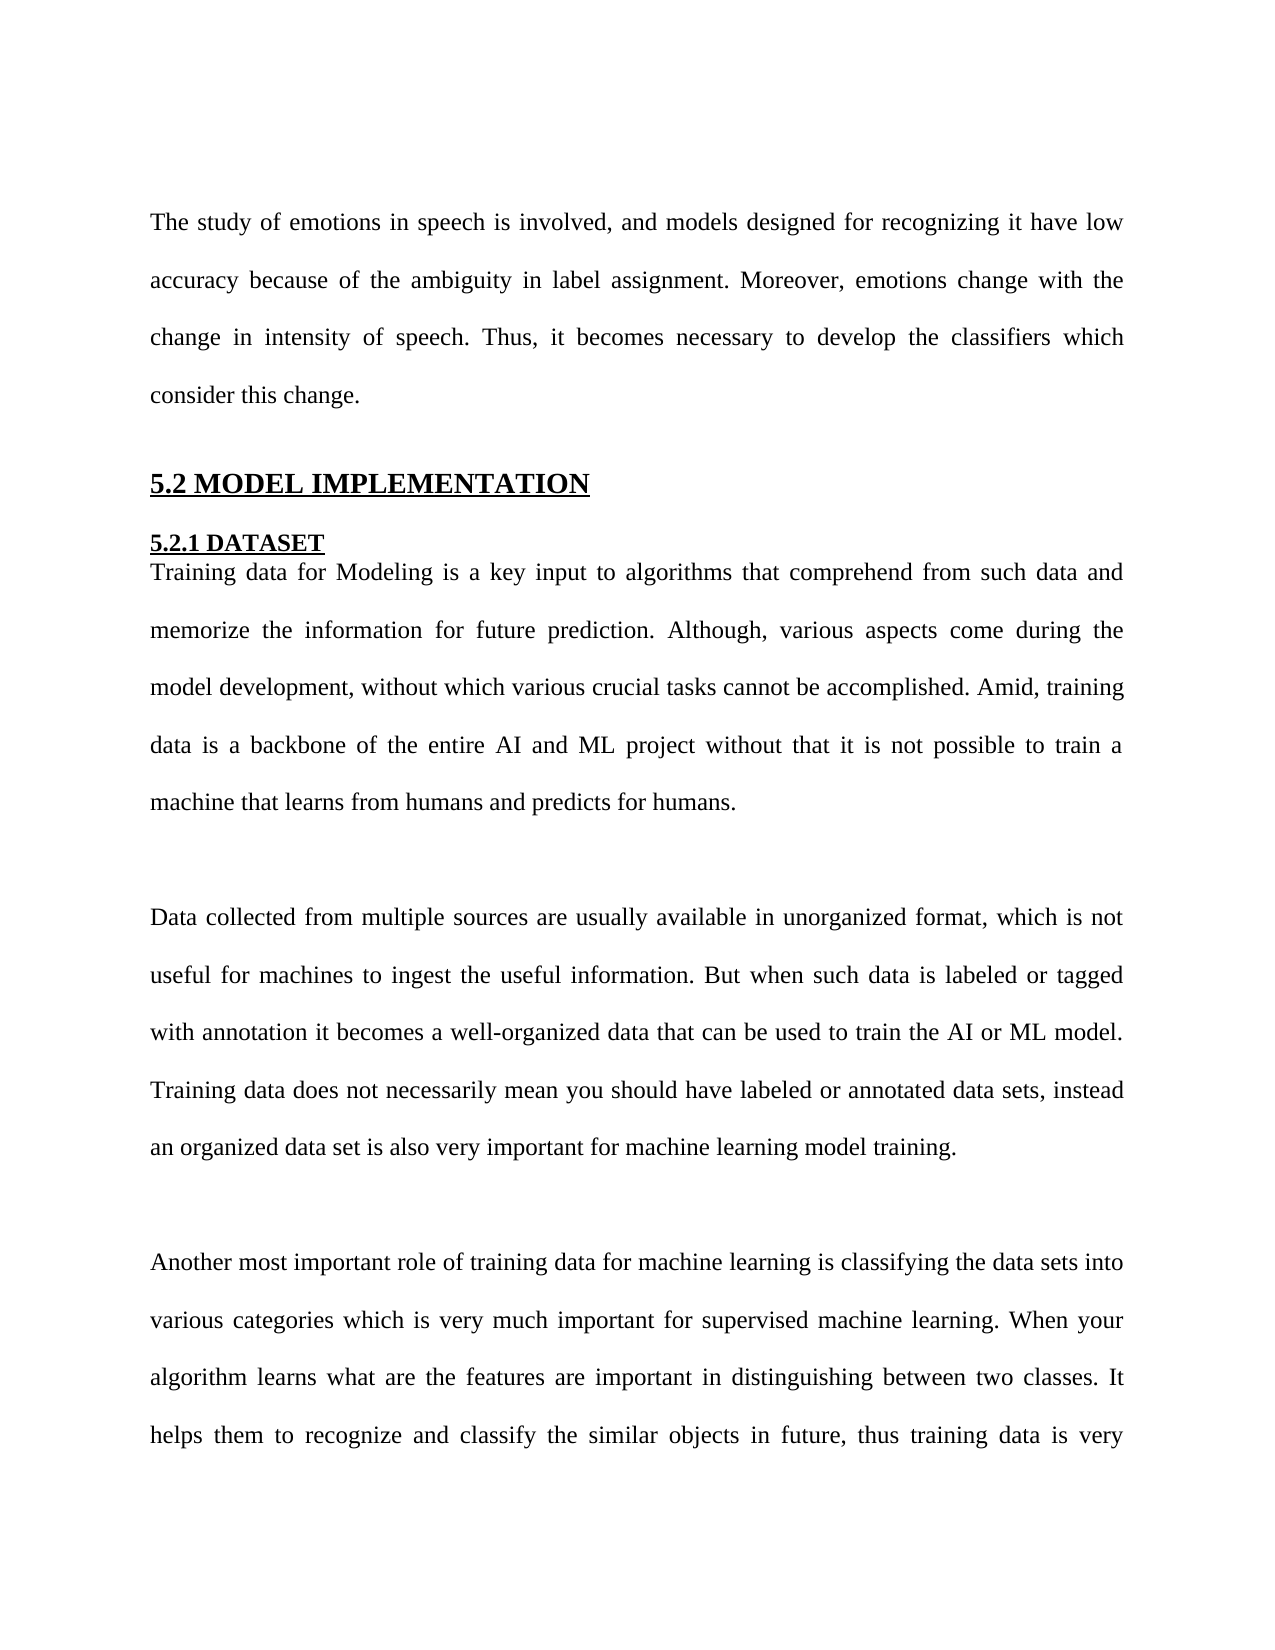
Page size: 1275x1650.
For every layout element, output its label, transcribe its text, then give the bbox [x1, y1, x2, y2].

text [150, 1247, 1125, 1448]
text The study of emotions in speech is involved, and models designed for recognizing it have low accuracy because of the ambiguity in label assignment. Moreover, emotions change with the change in intensity of speech. Thus, it becomes necessary to develop the classifiers which consider this change. [150, 207, 1125, 409]
text Training data for Modeling is a key input to algorithms that comprehend from such data and memorize the information for future prediction. Although, various aspects come during the model development, without which various crucial tasks cannot be accomplished. Amid, training data is a backbone of the entire AI and ML project without that it is not possible to train a machine that learns from humans and predicts for humans. [150, 557, 1125, 816]
text 5.2.1 DATASET [150, 528, 1125, 557]
text 5.2 MODEL IMPLEMENTATION [150, 466, 1125, 500]
text Data collected from multiple sources are usually available in unorganized format, which is not useful for machines to ingest the useful information. But when such data is labeled or tagged with annotation it becomes a well-organized data that can be used to train the AI or ML model. Training data does not necessarily mean you should have labeled or annotated data sets, instead an organized data set is also very important for machine learning model training. [150, 902, 1125, 1161]
